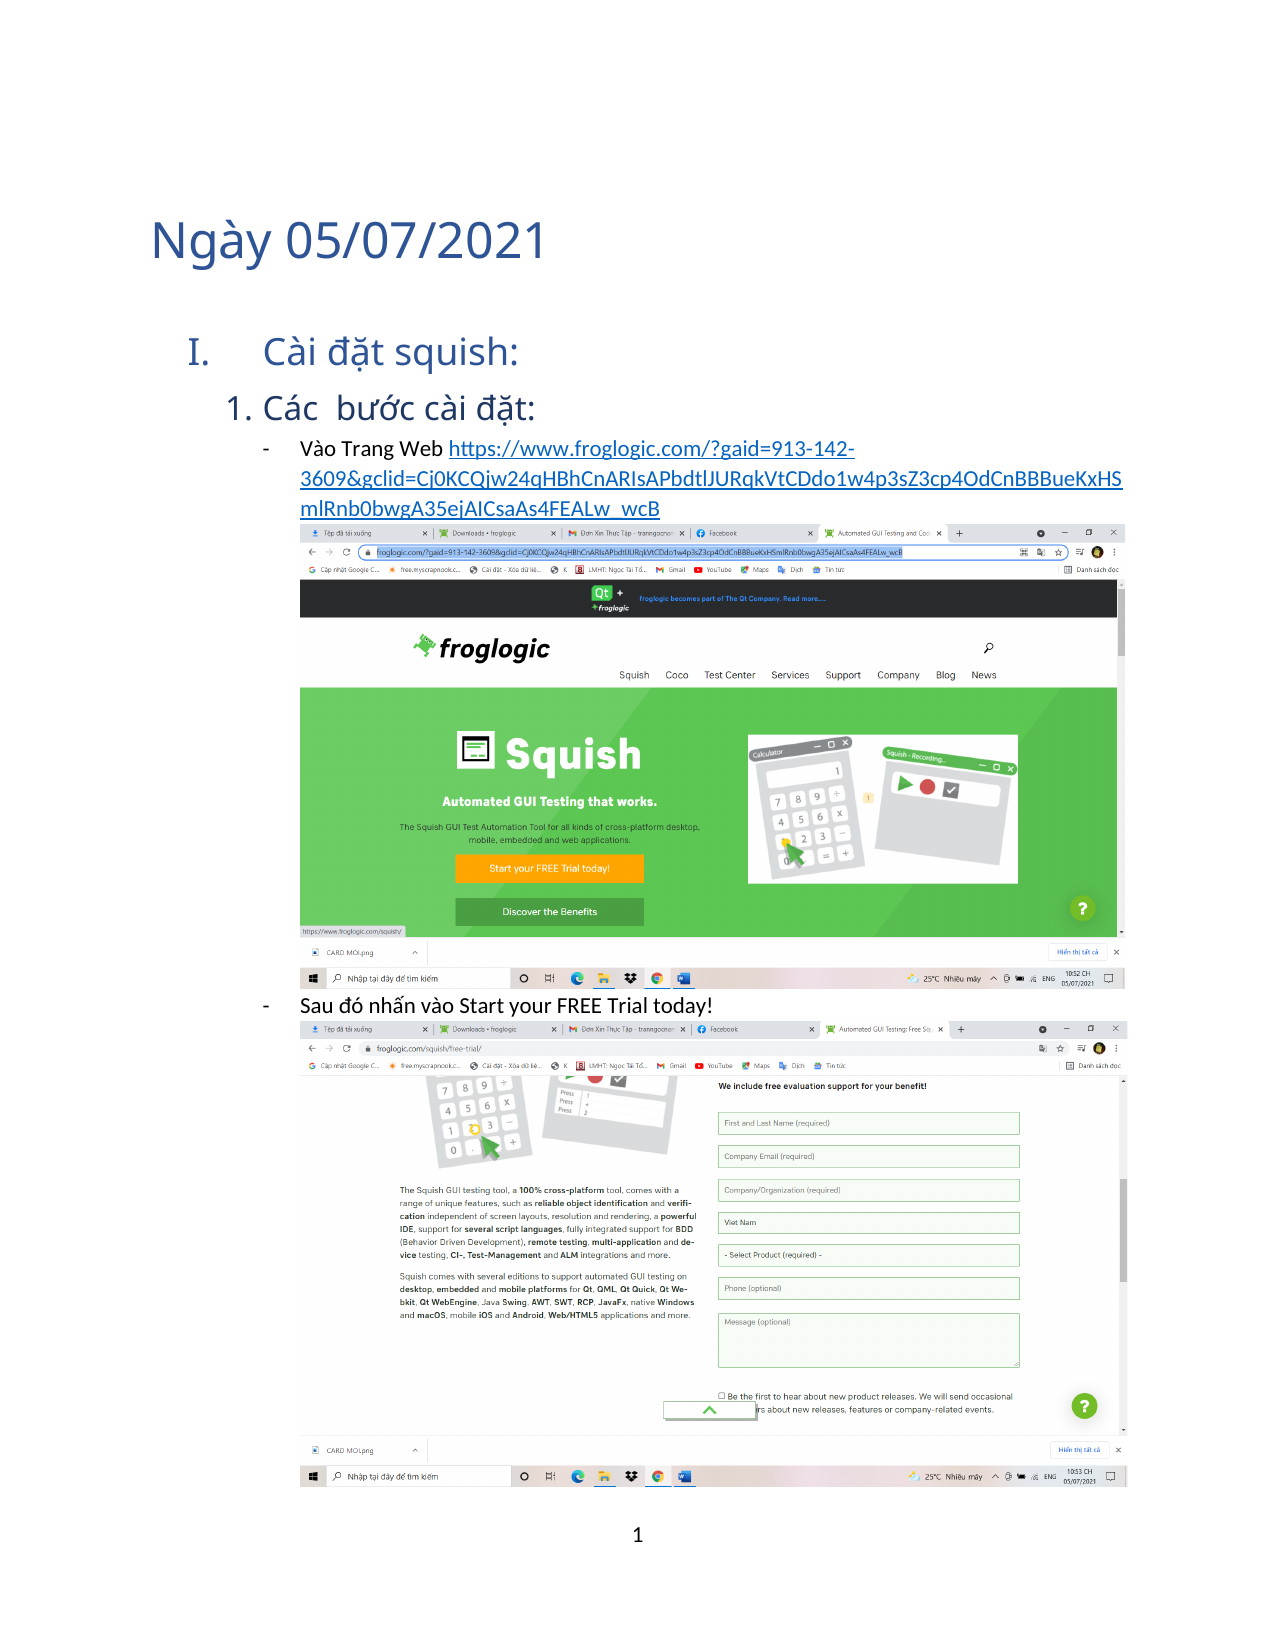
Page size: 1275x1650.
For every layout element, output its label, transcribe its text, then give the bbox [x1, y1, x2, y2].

subtitle Ngày 05/07/2021 [150, 205, 1125, 273]
picture [300, 524, 1125, 989]
subtitle Cài đặt squish: [187, 326, 1125, 377]
subtitle Các bước cài đặt: [225, 385, 1125, 430]
list Vào Trang Web https://www.froglogic.com/?gaid=913-142-3609&gclid=Cj0KCQjw24qHBhCnARIsAPbdtlJURqkVtCDdo1w4p3sZ3cp4OdCnBBBueKxHSmlRnb0bwgA35ejAICsaAs4FEALw_wcB [262, 434, 1125, 522]
picture [300, 1021, 1128, 1487]
